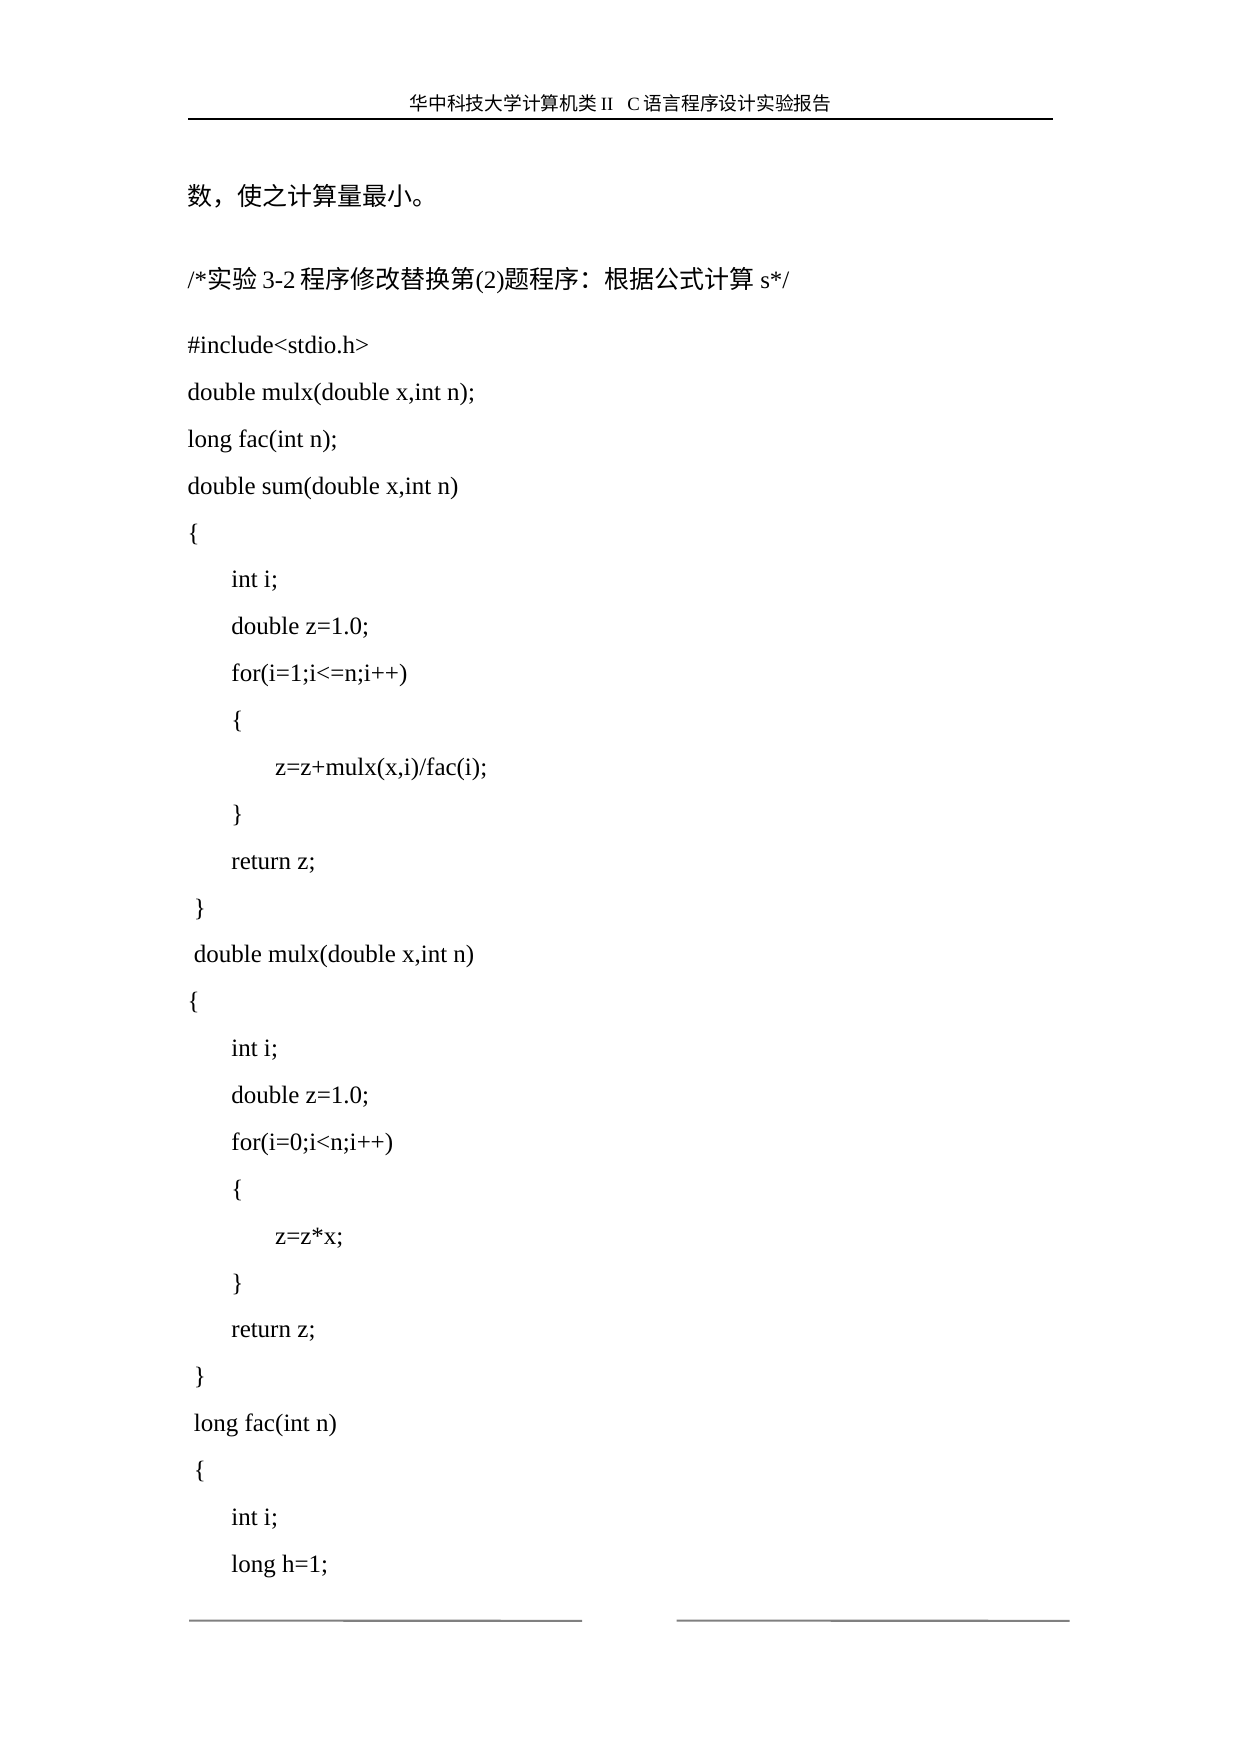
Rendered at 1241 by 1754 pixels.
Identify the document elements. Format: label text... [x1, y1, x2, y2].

text z=z+mulx(x,i)/fac(i); [187, 750, 1053, 783]
text } [187, 891, 1053, 923]
text } [187, 1266, 1053, 1298]
text for(i=0;i<n;i++) [187, 1125, 1053, 1158]
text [187, 162, 1053, 227]
text } [187, 797, 1053, 829]
text long fac(int n) [187, 1406, 1053, 1439]
text { [187, 1453, 1053, 1486]
text { [187, 984, 1053, 1017]
text for(i=1;i<=n;i++) [187, 656, 1053, 689]
text double mulx(double x,int n) [187, 938, 1053, 970]
text /*实验3-2程序修改替换第(2)题程序：根据公式计算 s*/ [187, 245, 1053, 310]
text { [187, 1172, 1053, 1204]
text long h=1; [187, 1547, 1053, 1579]
text int i; [187, 1500, 1053, 1533]
text return z; [187, 1313, 1053, 1345]
text double mulx(double x,int n); [187, 375, 1053, 408]
text } [187, 1359, 1053, 1392]
text double sum(double x,int n) [187, 469, 1053, 501]
text int i; [187, 563, 1053, 595]
text #include<stdio.h> [187, 328, 1053, 361]
text double z=1.0; [187, 609, 1053, 642]
text { [187, 516, 1053, 548]
text return z; [187, 844, 1053, 876]
text z=z*x; [187, 1219, 1053, 1251]
text { [187, 703, 1053, 736]
text int i; [187, 1031, 1053, 1064]
text long fac(int n); [187, 422, 1053, 454]
text double z=1.0; [187, 1078, 1053, 1111]
